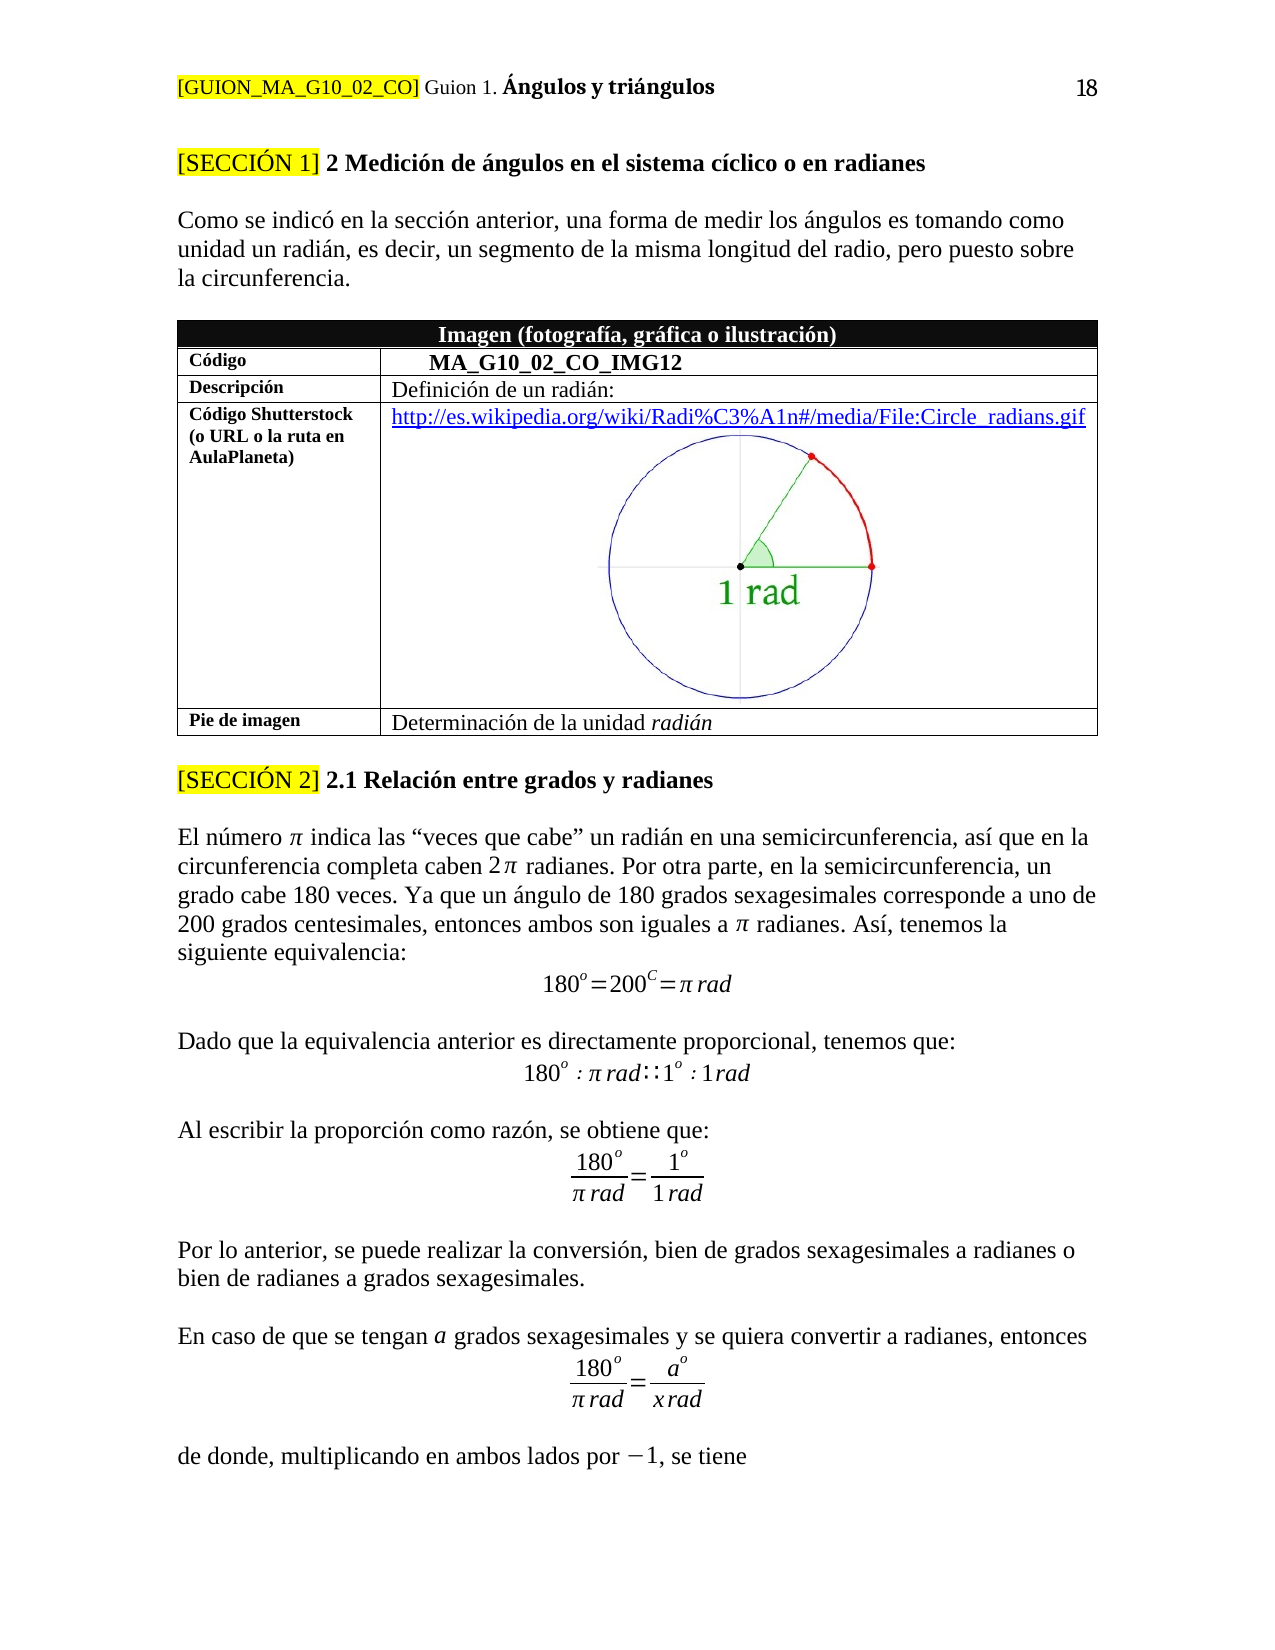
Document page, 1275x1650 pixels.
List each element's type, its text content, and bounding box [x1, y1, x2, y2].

text Al escribir la proporción como razón, se obtiene que: [177, 1115, 1098, 1143]
table_header Imagen (fotografía, gráfica o ilustración) [178, 321, 1097, 347]
table_cell [381, 349, 1097, 375]
table_cell Código [178, 349, 380, 375]
text Como se indicó en la sección anterior, una forma de medir los ángulos es tomando como unidad un radián, es decir, un segmento de la misma longitud del radio, pero puesto sobre la circunferencia. [177, 205, 1098, 291]
text Dado que la equivalencia anterior es directamente proporcional, tenemos que: [177, 1026, 1098, 1055]
table_cell Pie de imagen [178, 709, 380, 735]
table_cell Determinación de la unidad radián [381, 709, 1097, 735]
table_cell Código Shutterstock (o URL o la ruta en AulaPlaneta) [178, 403, 380, 708]
table_cell Descripción [178, 376, 380, 402]
text [SECCIÓN 2] 2.1 Relación entre grados y radianes [319, 765, 1098, 794]
picture [597, 429, 880, 708]
text Por lo anterior, se puede realizar la conversión, bien de grados sexagesimales a radianes o bien de radianes a grados sexagesimales. [177, 1235, 1098, 1292]
table_cell http://es.wikipedia.org/wiki/Radi%C3%A1n#/media/File:Circle_radians.gif [381, 403, 1097, 708]
table_cell Definición de un radián: [381, 376, 1097, 402]
text [SECCIÓN 1] 2 Medición de ángulos en el sistema cíclico o en radianes [319, 148, 1098, 176]
text El número indica las “veces que cabe” un radián en una semicircunferencia, así que en la circunferencia completa caben radianes. Por otra parte, en la semicircunferencia, un grado cabe 180 veces. Ya que un ángulo de 180 grados sexagesimales corresponde a uno de 200 grados centesimales, entonces ambos son iguales a radianes. Así, tenemos la siguiente equivalencia: [177, 822, 1098, 966]
text de donde, multiplicando en ambos lados por , se tiene [177, 1441, 1098, 1470]
text En caso de que se tengan grados sexagesimales y se quiera convertir a radianes, entonces [177, 1321, 1098, 1350]
